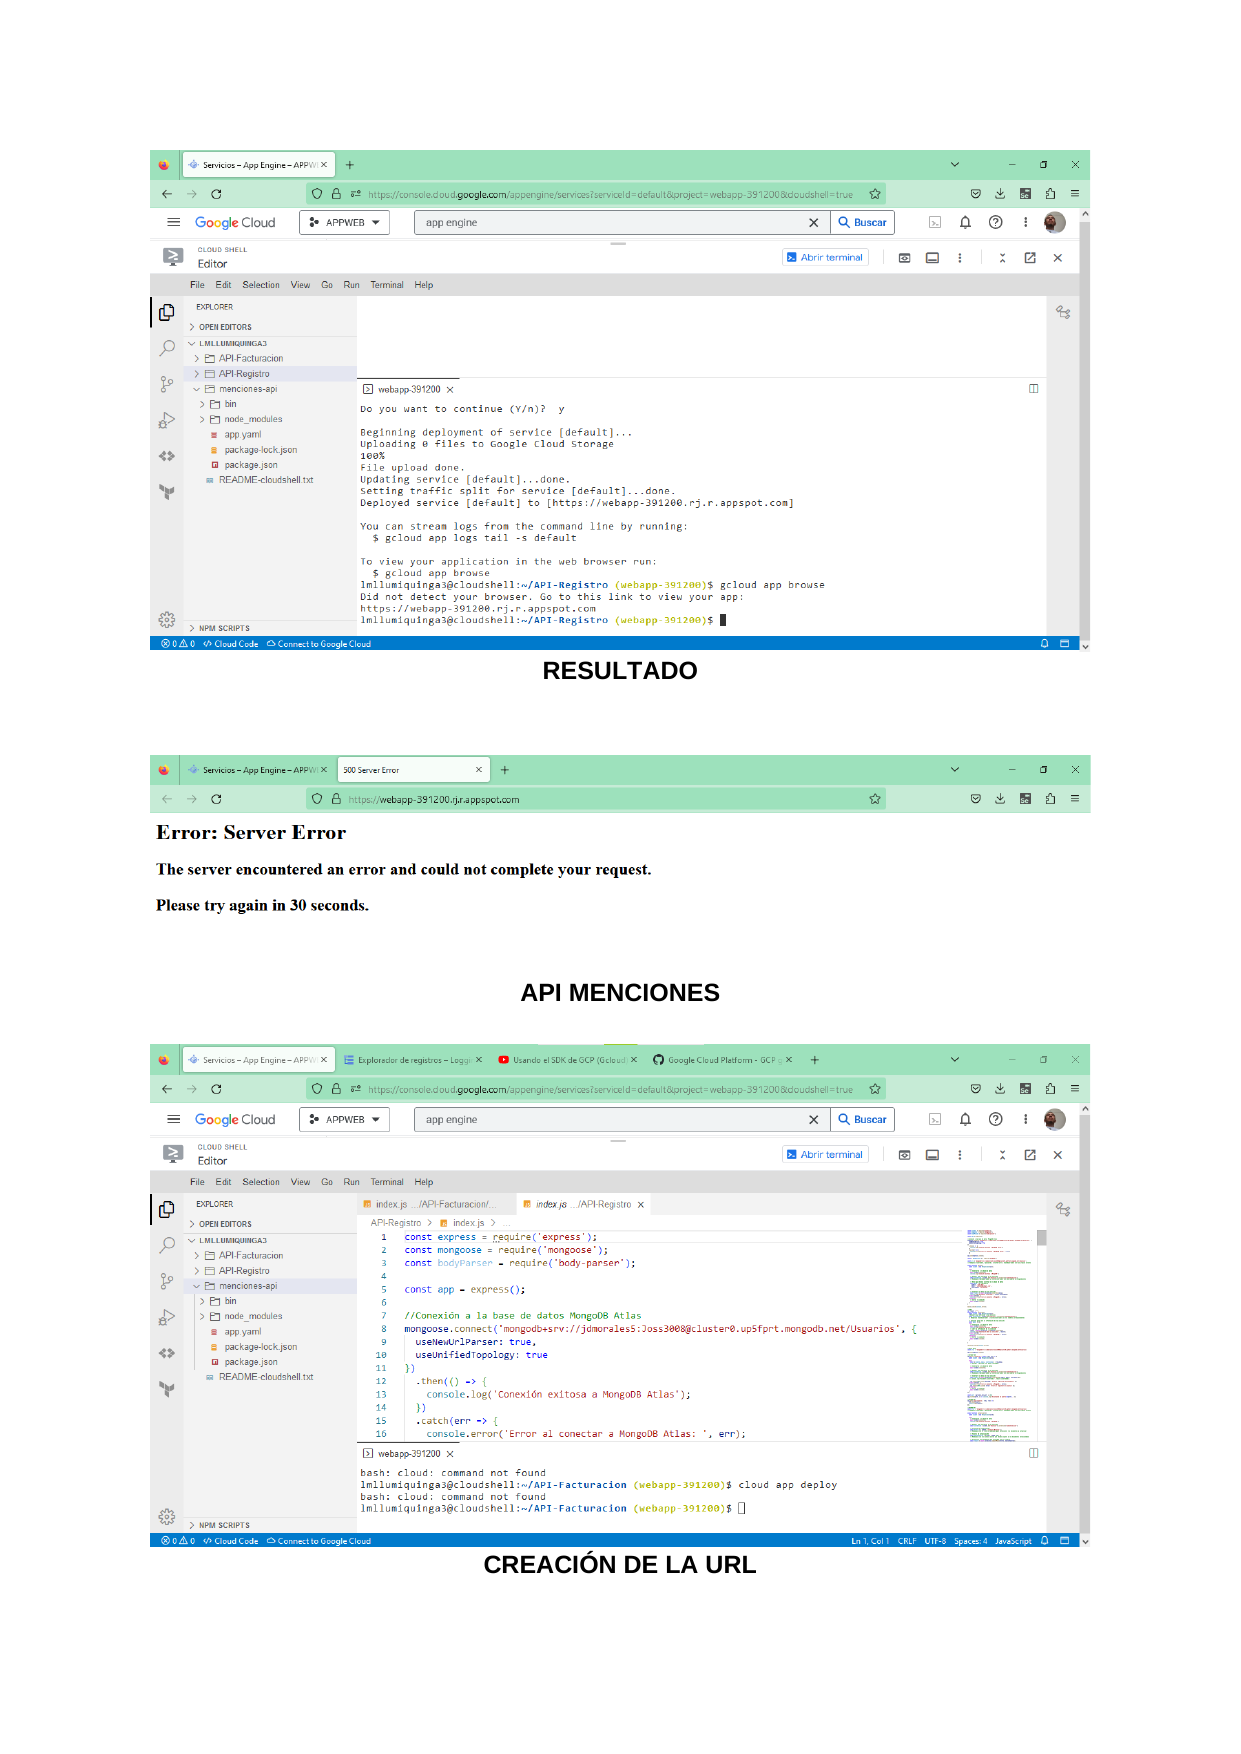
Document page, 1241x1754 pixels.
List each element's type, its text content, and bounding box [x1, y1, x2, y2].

text API MENCIONES [150, 978, 1090, 1007]
picture [150, 755, 1091, 942]
picture [150, 150, 1091, 652]
text CREACIÓN DE LA URL [150, 1550, 1090, 1579]
picture [150, 1044, 1091, 1547]
text RESULTADO [150, 656, 1090, 685]
